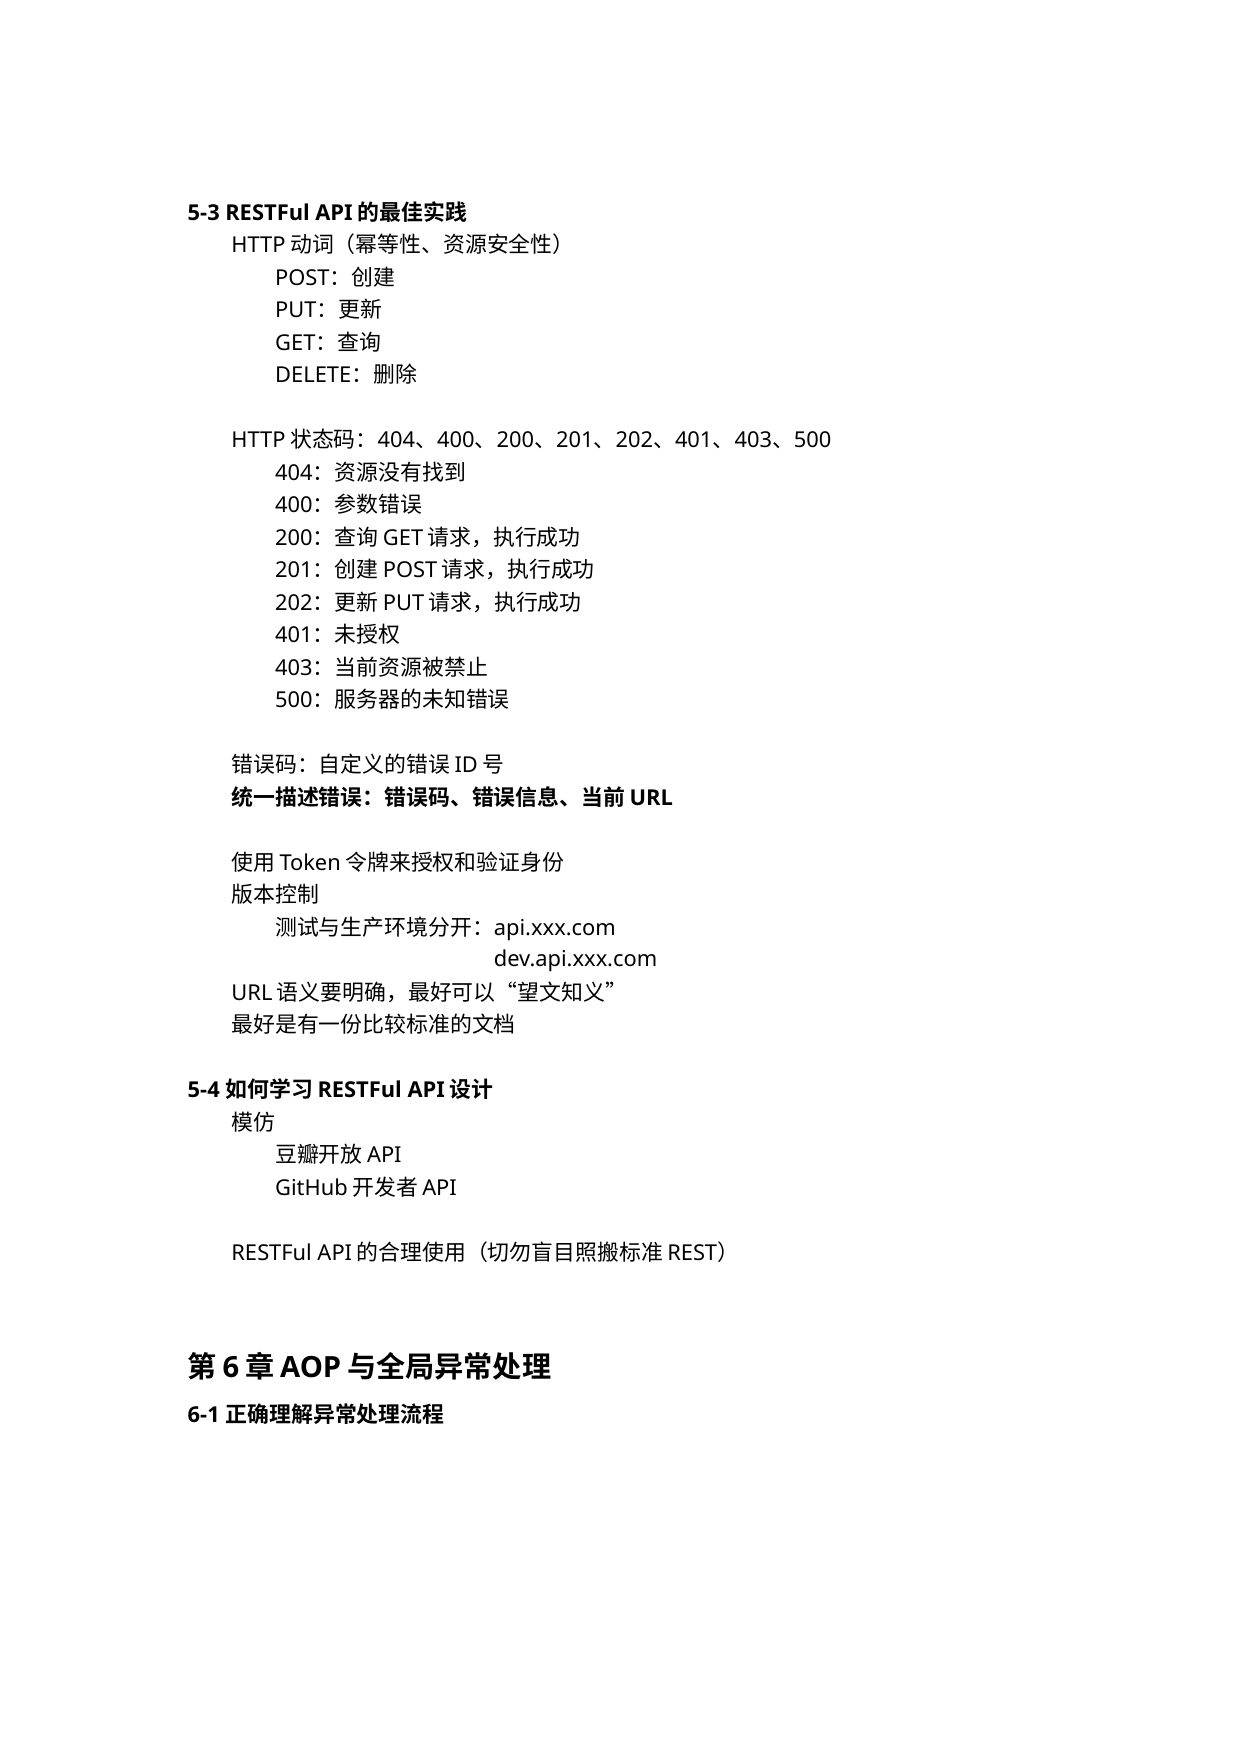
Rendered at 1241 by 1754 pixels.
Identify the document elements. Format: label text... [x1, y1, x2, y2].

text 测试与生产环境分开：api.xxx.com [187, 909, 1053, 942]
text 模仿 [187, 1104, 1053, 1137]
text RESTFul API的合理使用（切勿盲目照搬标准REST） [187, 1234, 1053, 1267]
text 403：当前资源被禁止 [187, 649, 1053, 682]
text GET：查询 [187, 324, 1053, 357]
text 200：查询GET请求，执行成功 [187, 519, 1053, 552]
text 201：创建POST请求，执行成功 [187, 552, 1053, 584]
text 401：未授权 [187, 617, 1053, 649]
text 5-4 如何学习RESTFul API设计 [187, 1072, 1053, 1104]
text 500：服务器的未知错误 [187, 682, 1053, 714]
text dev.api.xxx.com [187, 942, 1053, 974]
text GitHub开发者API [187, 1169, 1053, 1202]
text 最好是有一份比较标准的文档 [187, 1007, 1053, 1039]
text 豆瓣开放API [187, 1137, 1053, 1169]
text 版本控制 [187, 877, 1053, 909]
text DELETE：删除 [187, 357, 1053, 389]
text 404：资源没有找到 [187, 454, 1053, 487]
text 6-1 正确理解异常处理流程 [187, 1397, 1053, 1429]
text POST：创建 [187, 259, 1053, 292]
text 5-3 RESTFul API的最佳实践 [187, 194, 1053, 227]
text 202：更新PUT请求，执行成功 [187, 584, 1053, 617]
text 统一描述错误：错误码、错误信息、当前URL [187, 779, 1053, 812]
text 400：参数错误 [187, 487, 1053, 519]
text HTTP动词（幂等性、资源安全性） [187, 227, 1053, 259]
text PUT：更新 [187, 292, 1053, 324]
text 错误码：自定义的错误ID号 [187, 747, 1053, 779]
text 第6章AOP与全局异常处理 [187, 1332, 1053, 1397]
text 使用Token令牌来授权和验证身份 [187, 844, 1053, 877]
text URL语义要明确，最好可以“望文知义” [187, 974, 1053, 1007]
text HTTP状态码：404、400、200、201、202、401、403、500 [187, 422, 1053, 454]
